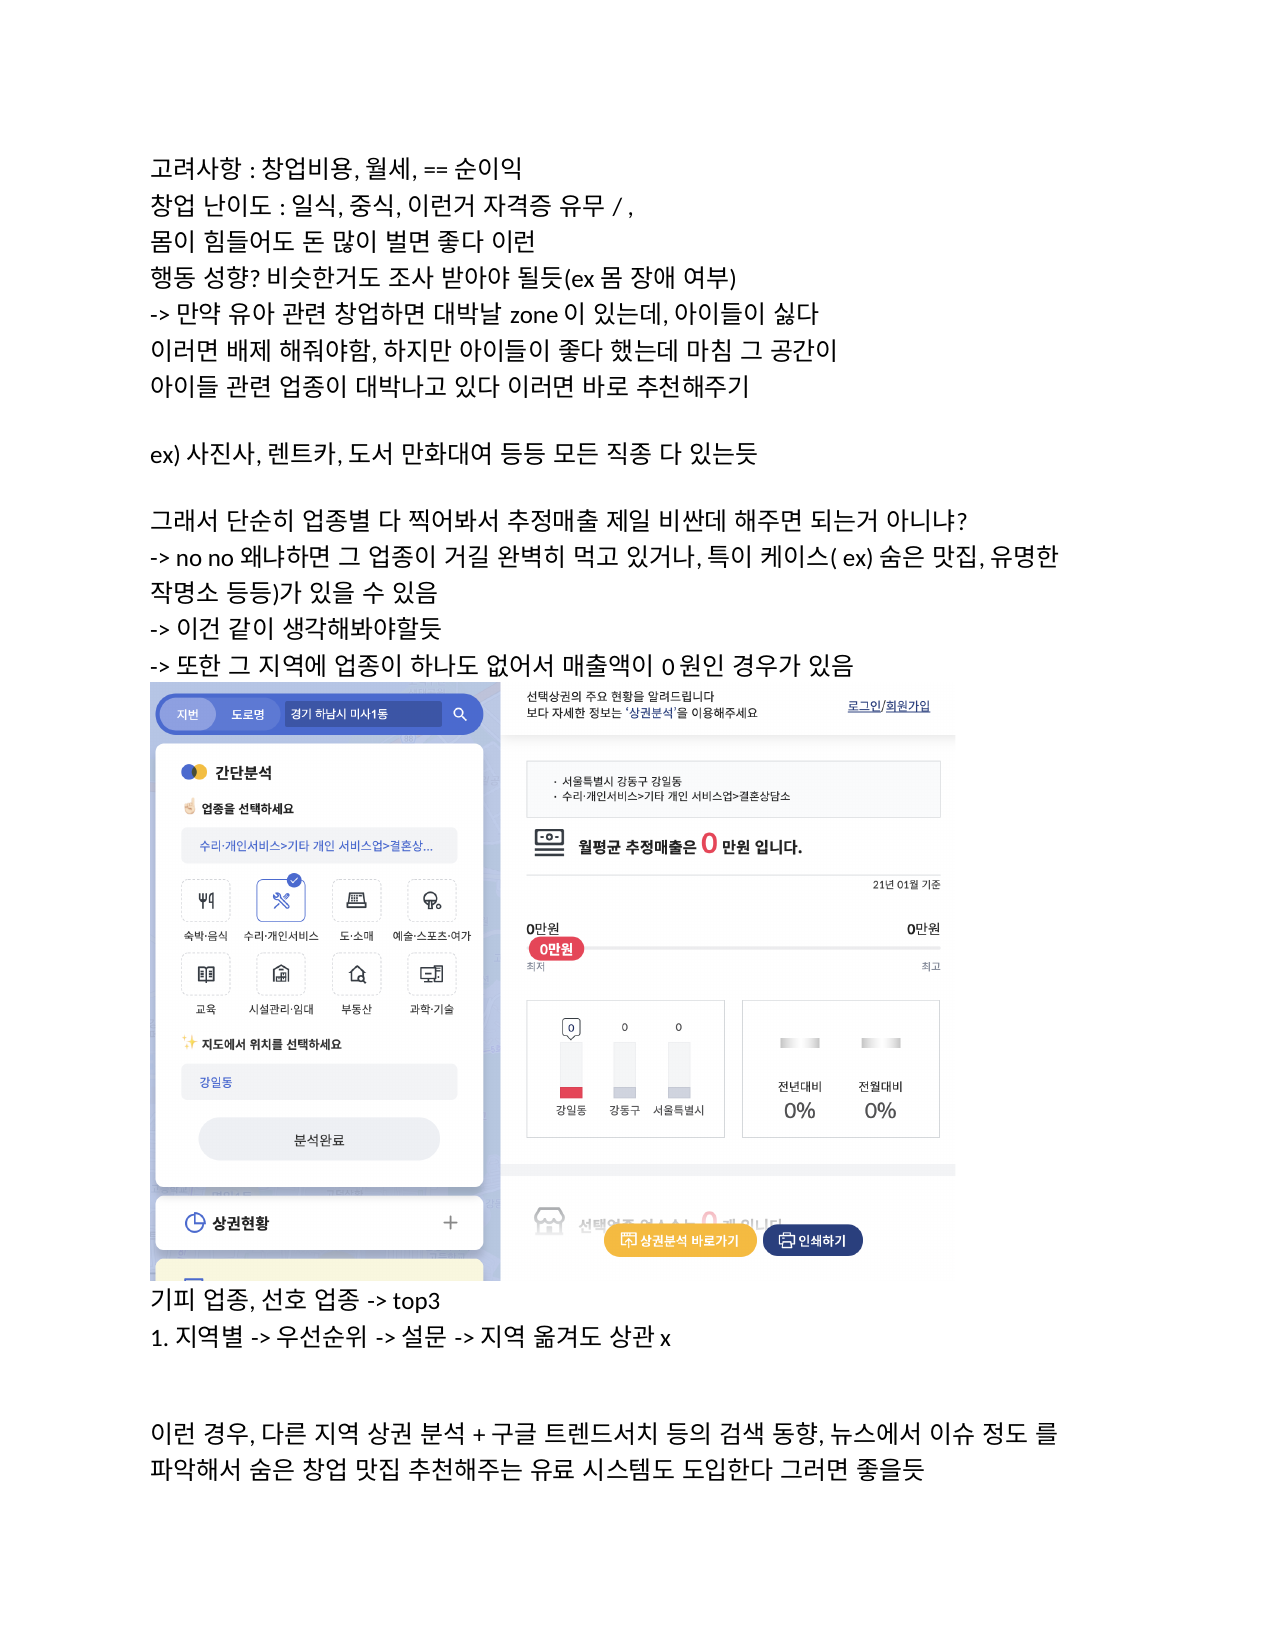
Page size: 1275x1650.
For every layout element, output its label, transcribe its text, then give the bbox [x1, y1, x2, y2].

text 1. 지역별 -> 우선순위 -> 설문 -> 지역 옮겨도 상관x [150, 1317, 1125, 1353]
text 기피 업종, 선호 업종 -> top3 [150, 1281, 1125, 1317]
text -> 이건 같이 생각해봐야할듯 [150, 610, 1125, 646]
text 몸이 힘들어도 돈 많이 벌면 좋다 이런 [150, 222, 1125, 259]
text 이런 경우, 다른 지역 상권 분석 + 구글 트렌드서치 등의 검색 동향, 뉴스에서 이슈 정도 를 파악해서 숨은 창업 맛집 추천해주는 유료 시스템도 도입한다 그러면 좋을듯 [150, 1414, 1125, 1487]
text -> 또한 그 지역에 업종이 하나도 없어서 매출액이 0원인 경우가 있음 [150, 646, 1125, 682]
text 이러면 배제 해줘야함, 하지만 아이들이 좋다 했는데 마침 그 공간이 [150, 331, 1125, 367]
text -> 만약 유아 관련 창업하면 대박날 zone이 있는데, 아이들이 싫다 [150, 295, 1125, 331]
text 행동 성향? 비슷한거도 조사 받아야 될듯(ex 몸 장애 여부) [150, 259, 1125, 295]
picture [150, 682, 956, 1281]
text 창업 난이도 : 일식, 중식, 이런거 자격증 유무 / , [150, 186, 1125, 222]
text 그래서 단순히 업종별 다 찍어봐서 추정매출 제일 비싼데 해주면 되는거 아니냐? [150, 501, 1125, 537]
text 고려사항 : 창업비용, 월세, == 순이익 [150, 150, 1125, 186]
text ex) 사진사, 렌트카, 도서 만화대여 등등 모든 직종 다 있는듯 [150, 434, 1125, 471]
text 아이들 관련 업종이 대박나고 있다 이러면 바로 추천해주기 [150, 367, 1125, 404]
text -> no no 왜냐하면 그 업종이 거길 완벽히 먹고 있거나, 특이 케이스( ex) 숨은 맛집, 유명한 작명소 등등)가 있을 수 있음 [150, 537, 1125, 610]
